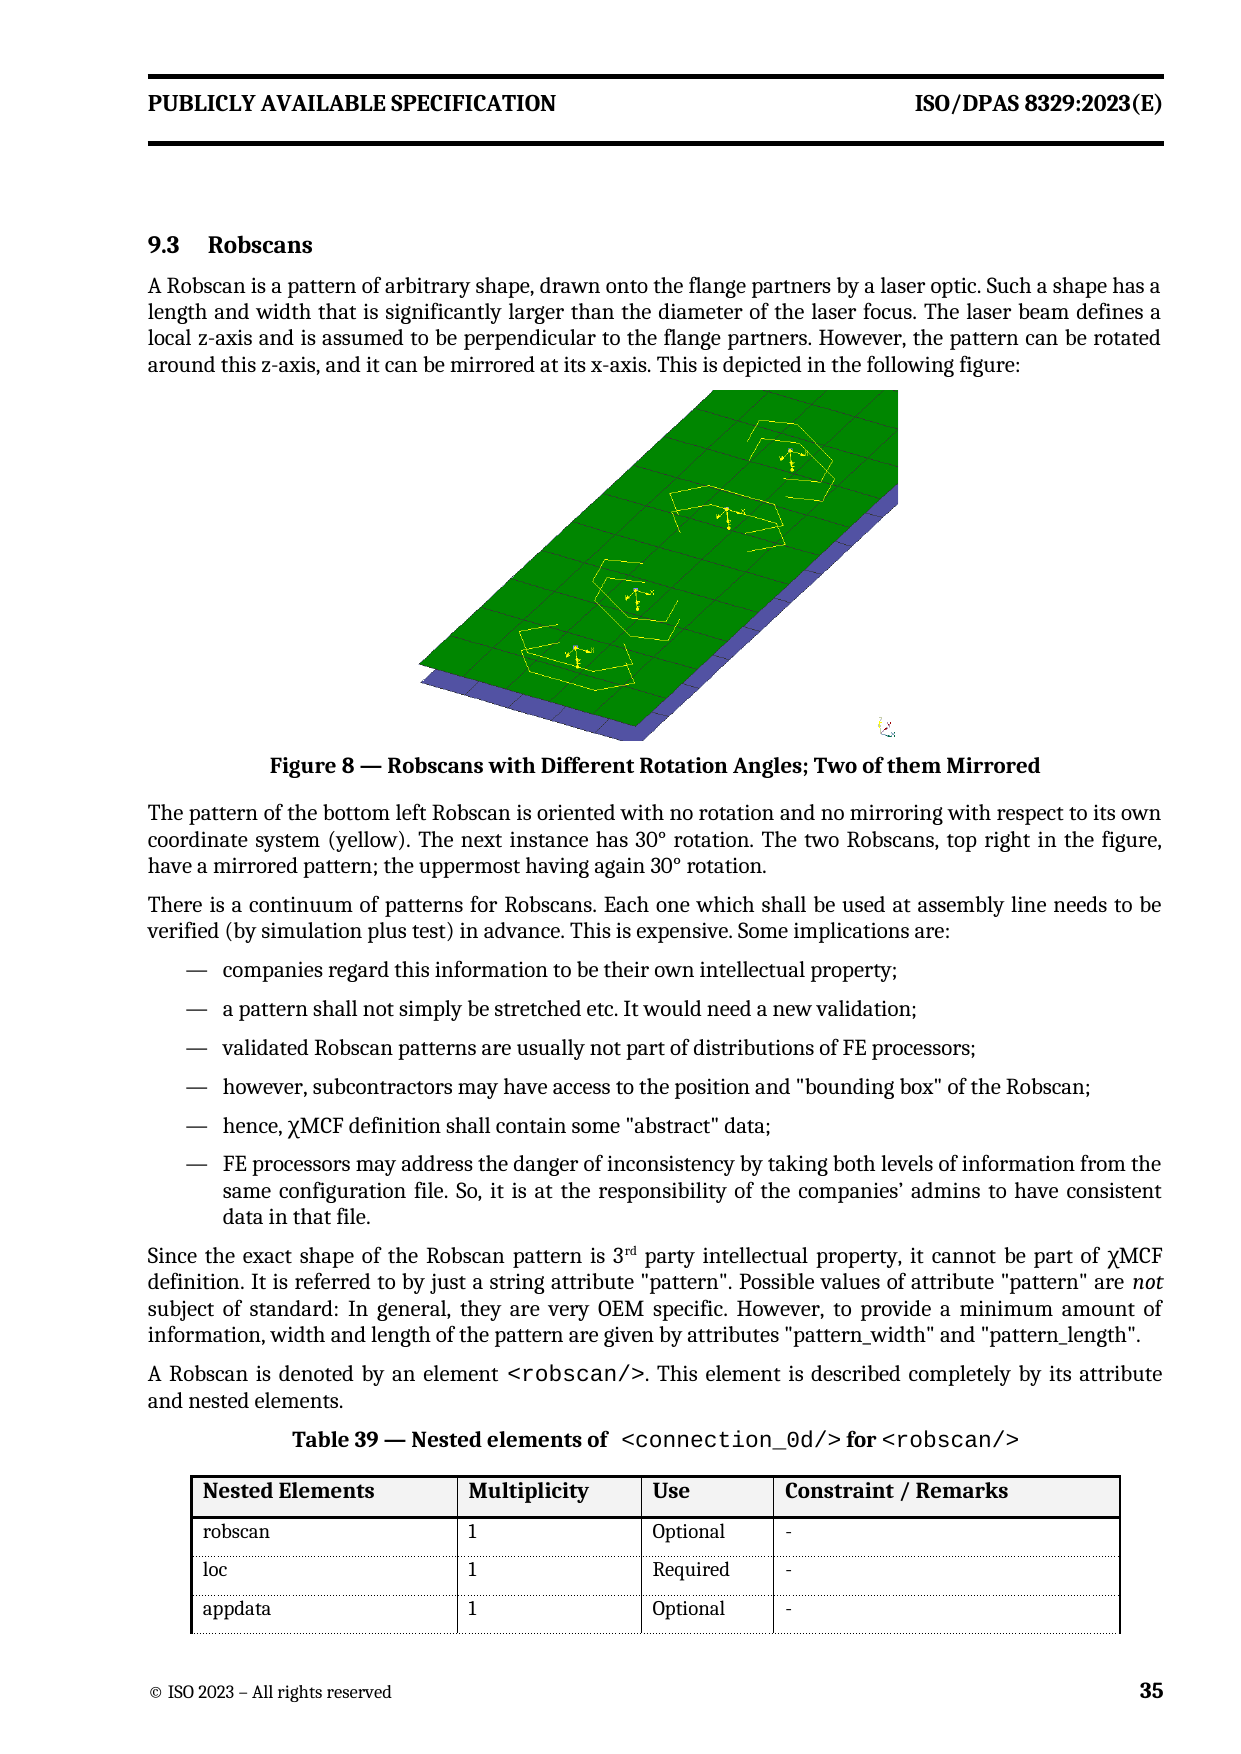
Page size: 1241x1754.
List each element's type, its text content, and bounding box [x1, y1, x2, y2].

text There is a continuum of patterns for Robscans. Each one which shall be used at assembly line needs to be verified (by simulation plus test) in advance. This is expensive. Some implications are: [148, 892, 1163, 944]
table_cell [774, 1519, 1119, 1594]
list validated Robscan patterns are usually not part of distributions of FE processors; [185, 1035, 1163, 1061]
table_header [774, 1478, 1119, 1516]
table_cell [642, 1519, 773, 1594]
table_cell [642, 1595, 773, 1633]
list companies regard this information to be their own intellectual property; [185, 957, 1163, 983]
text A Robscan is denoted by an element <robscan/>. This element is described completely by its attribute and nested elements. [148, 1361, 1163, 1414]
text Since the exact shape of the Robscan pattern is 3rd party intellectual property, it cannot be part of χMCF definition. It is referred to by just a string attribute "pattern". Possible values of attribute "pattern" are not subject of standard: In general, they are very OEM specific. However, to provide a minimum amount of information, width and length of the pattern are given by attributes "pattern_width" and "pattern_length". [148, 1243, 1163, 1348]
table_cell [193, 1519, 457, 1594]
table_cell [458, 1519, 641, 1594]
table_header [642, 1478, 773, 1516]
subtitle Robscans [148, 231, 1163, 260]
list hence, χMCF definition shall contain some "abstract" data; [185, 1112, 1163, 1139]
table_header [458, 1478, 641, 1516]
text The pattern of the bottom left Robscan is oriented with no rotation and no mirroring with respect to its own coordinate system (yellow). The next instance has 30° rotation. The two Robscans, top right in the figure, have a mirrored pattern; the uppermost having again 30° rotation. [148, 800, 1163, 879]
text Table 39 — Nested elements of <connection_0d/> for <robscan/> [148, 1427, 1163, 1454]
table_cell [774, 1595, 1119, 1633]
list however, subcontractors may have access to the position and "bounding box" of the Robscan; [185, 1073, 1163, 1100]
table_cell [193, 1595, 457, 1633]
list a pattern shall not simply be stretched etc. It would need a new validation; [185, 996, 1163, 1022]
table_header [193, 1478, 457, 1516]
list FE processors may address the danger of inconsistency by taking both levels of information from the same configuration file. So, it is at the responsibility of the companies’ admins to have consistent data in that file. [185, 1151, 1163, 1230]
picture [413, 390, 899, 741]
text Figure 8 — Robscans with Different Rotation Angles; Two of them Mirrored [148, 753, 1163, 779]
text A Robscan is a pattern of arbitrary shape, drawn onto the flange partners by a laser optic. Such a shape has a length and width that is significantly larger than the diameter of the laser focus. The laser beam defines a local z-axis and is assumed to be perpendicular to the flange partners. However, the pattern can be rotated around this z-axis, and it can be mirrored at its x-axis. This is depicted in the following figure: [148, 272, 1163, 378]
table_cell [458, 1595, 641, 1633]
